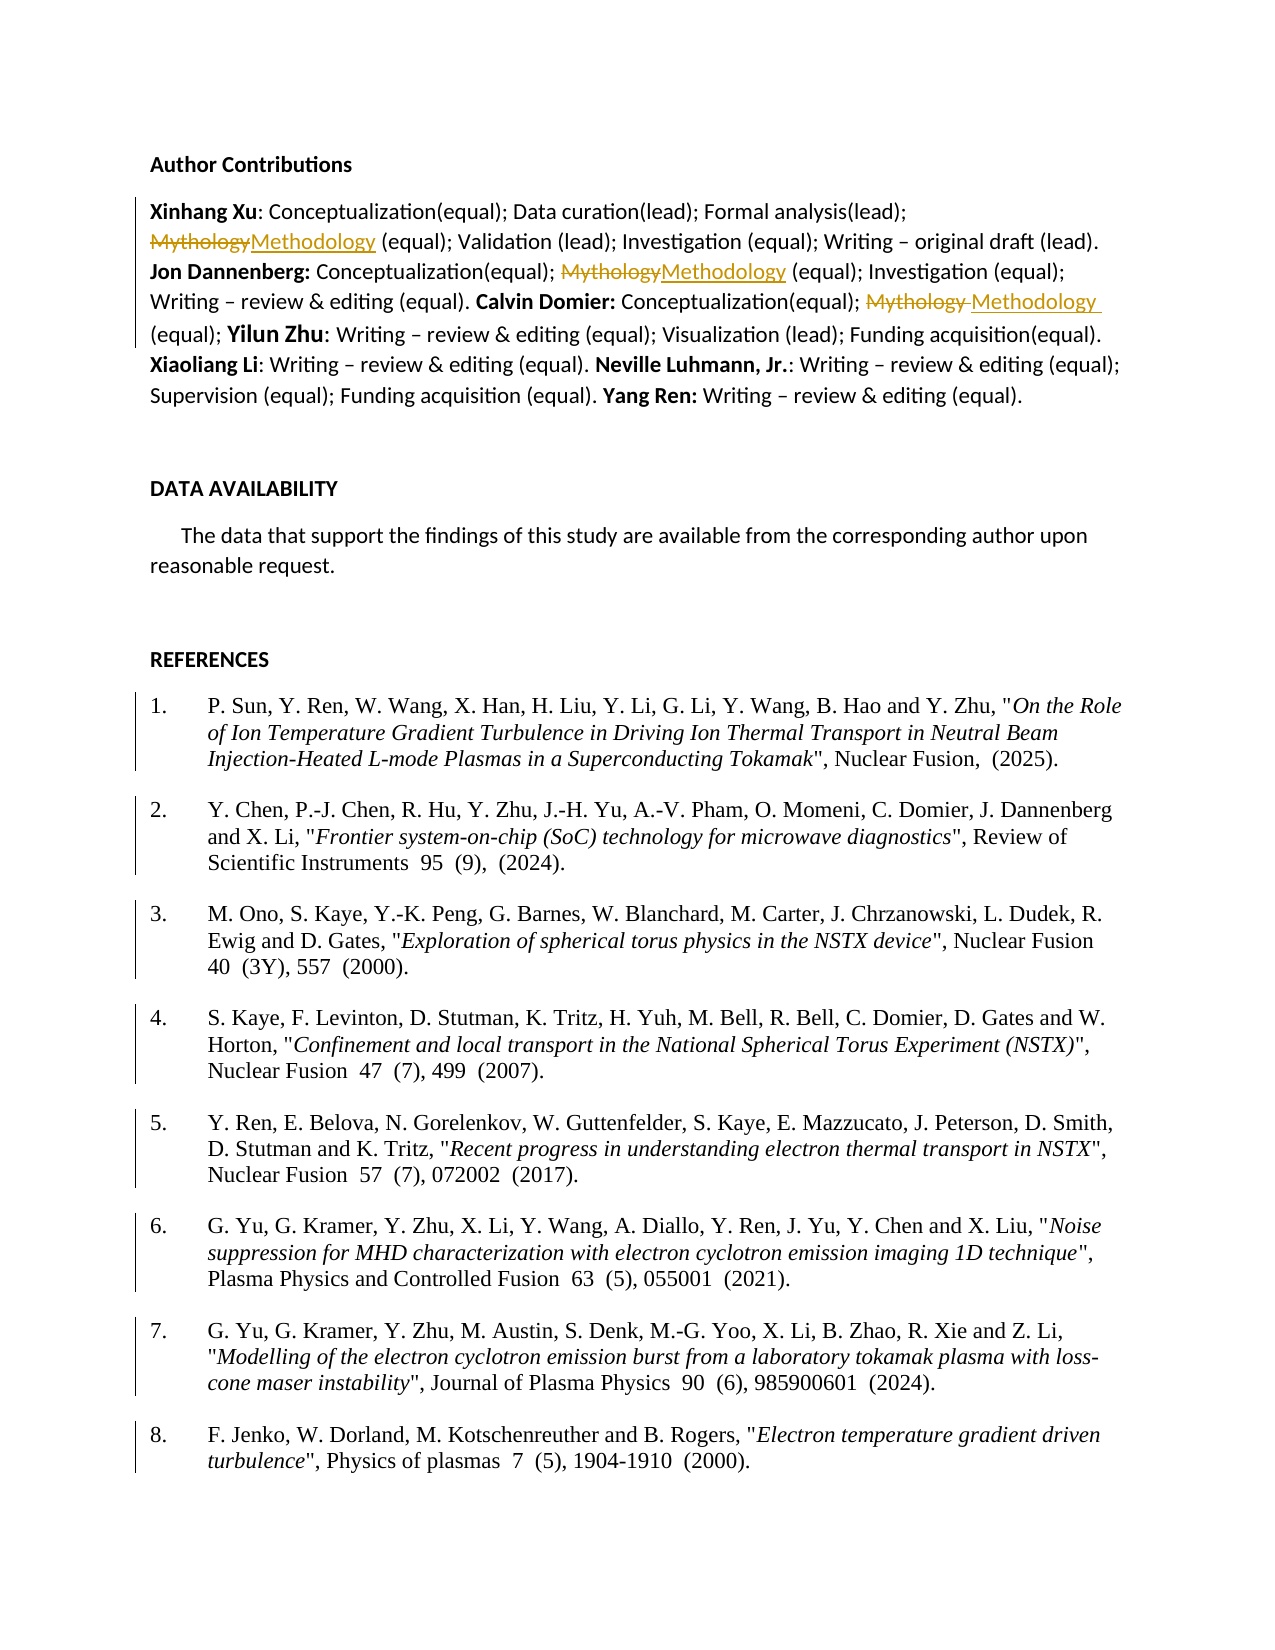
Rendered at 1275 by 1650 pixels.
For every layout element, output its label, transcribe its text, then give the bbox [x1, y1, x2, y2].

text 1. P. Sun, Y. Ren, W. Wang, X. Han, H. Liu, Y. Li, G. Li, Y. Wang, B. Hao and Y. Zhu, "On the Role of Ion Temperature Gradient Turbulence in Driving Ion Thermal Transport in Neutral Beam Injection-Heated L-mode Plasmas in a Superconducting Tokamak", Nuclear Fusion, (2025). [150, 692, 1125, 771]
text Xinhang Xu: Conceptualization(equal); Data curation(lead); Formal analysis(lead); (equal); Validation (lead); Investigation (equal); Writing – original draft (lead). Jon Dannenberg: Conceptualization(equal); (equal); Investigation (equal); Writing – review & editing (equal). Calvin Domier: Conceptualization(equal); (equal); Yilun Zhu: Writing – review & editing (equal); Visualization (lead); Funding acquisition(equal). Xiaoliang Li: Writing – review & editing (equal). Neville Luhmann, Jr.: Writing – review & editing (equal); Supervision (equal); Funding acquisition (equal). Yang Ren: Writing – review & editing (equal). [150, 197, 1125, 409]
text REFERENCES [150, 645, 1125, 673]
text 3. M. Ono, S. Kaye, Y.-K. Peng, G. Barnes, W. Blanchard, M. Carter, J. Chrzanowski, L. Dudek, R. Ewig and D. Gates, "Exploration of spherical torus physics in the NSTX device", Nuclear Fusion 40 (3Y), 557 (2000). [150, 900, 1125, 979]
text 4. S. Kaye, F. Levinton, D. Stutman, K. Tritz, H. Yuh, M. Bell, R. Bell, C. Domier, D. Gates and W. Horton, "Confinement and local transport in the National Spherical Torus Experiment (NSTX)", Nuclear Fusion 47 (7), 499 (2007). [150, 1004, 1125, 1083]
text 5. Y. Ren, E. Belova, N. Gorelenkov, W. Guttenfelder, S. Kaye, E. Mazzucato, J. Peterson, D. Smith, D. Stutman and K. Tritz, "Recent progress in understanding electron thermal transport in NSTX", Nuclear Fusion 57 (7), 072002 (2017). [150, 1108, 1125, 1188]
text 7. G. Yu, G. Kramer, Y. Zhu, M. Austin, S. Denk, M.-G. Yoo, X. Li, B. Zhao, R. Xie and Z. Li, "Modelling of the electron cyclotron emission burst from a laboratory tokamak plasma with loss-cone maser instability", Journal of Plasma Physics 90 (6), 985900601 (2024). [150, 1317, 1125, 1396]
text 6. G. Yu, G. Kramer, Y. Zhu, X. Li, Y. Wang, A. Diallo, Y. Ren, J. Yu, Y. Chen and X. Liu, "Noise suppression for MHD characterization with electron cyclotron emission imaging 1D technique", Plasma Physics and Controlled Fusion 63 (5), 055001 (2021). [150, 1213, 1125, 1292]
text DATA AVAILABILITY [150, 474, 1125, 503]
text 8. F. Jenko, W. Dorland, M. Kotschenreuther and B. Rogers, "Electron temperature gradient driven turbulence", Physics of plasmas 7 (5), 1904-1910 (2000). [150, 1421, 1125, 1473]
text Author Contributions [150, 150, 1125, 178]
text 2. Y. Chen, P.-J. Chen, R. Hu, Y. Zhu, J.-H. Yu, A.-V. Pham, O. Momeni, C. Domier, J. Dannenberg and X. Li, "Frontier system-on-chip (SoC) technology for microwave diagnostics", Review of Scientific Instruments 95 (9), (2024). [150, 796, 1125, 875]
text The data that support the findings of this study are available from the corresponding author upon reasonable request. [150, 521, 1125, 580]
